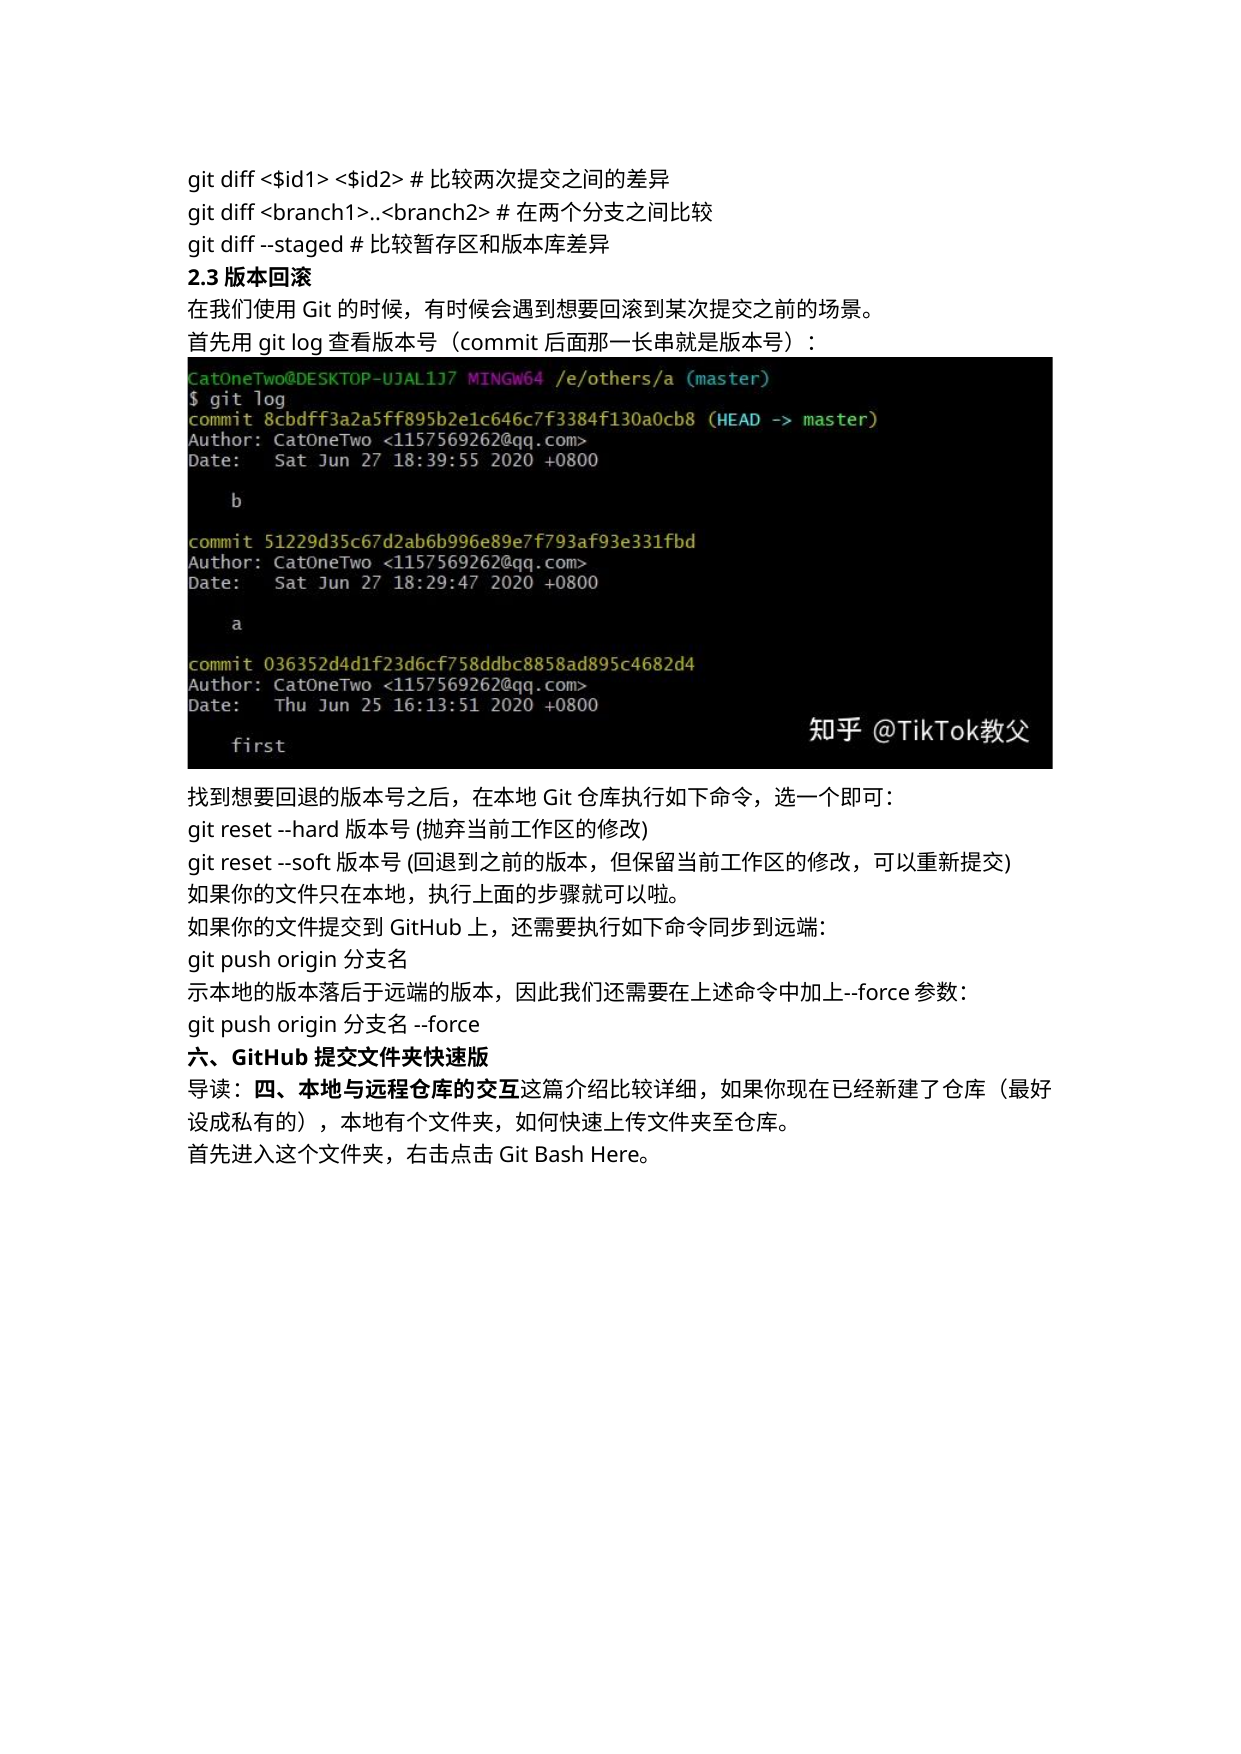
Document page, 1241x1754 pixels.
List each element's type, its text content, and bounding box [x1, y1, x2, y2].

text 如果你的文件只在本地，执行上面的步骤就可以啦。 [187, 877, 1053, 909]
text 如果你的文件提交到 GitHub 上，还需要执行如下命令同步到远端： [187, 909, 1053, 942]
text 首先用 git log 查看版本号（commit 后面那一长串就是版本号）： [187, 324, 1053, 357]
text 找到想要回退的版本号之后，在本地 Git 仓库执行如下命令，选一个即可： [187, 779, 1053, 812]
text git push origin 分支名 --force [187, 1007, 1053, 1039]
text 在我们使用 Git 的时候，有时候会遇到想要回滚到某次提交之前的场景。 [187, 292, 1053, 324]
text 首先进入这个文件夹，右击点击 Git Bash Here。 [187, 1137, 1053, 1169]
text git reset --soft 版本号 (回退到之前的版本，但保留当前工作区的修改，可以重新提交) [187, 844, 1053, 877]
picture [187, 357, 1053, 769]
text git diff --staged # 比较暂存区和版本库差异 [187, 227, 1053, 259]
text git diff <branch1>..<branch2> # 在两个分支之间比较 [187, 194, 1053, 227]
text 示本地的版本落后于远端的版本，因此我们还需要在上述命令中加上--force参数： [187, 974, 1053, 1007]
text 2.3 版本回滚 [187, 259, 1053, 292]
text git diff <$id1> <$id2> # 比较两次提交之间的差异 [187, 162, 1053, 194]
text 六、GitHub 提交文件夹快速版 [187, 1039, 1053, 1072]
text git push origin 分支名 [187, 942, 1053, 974]
text 导读：四、本地与远程仓库的交互这篇介绍比较详细，如果你现在已经新建了仓库（最好设成私有的），本地有个文件夹，如何快速上传文件夹至仓库。 [187, 1072, 1053, 1137]
text git reset --hard 版本号 (抛弃当前工作区的修改) [187, 812, 1053, 844]
